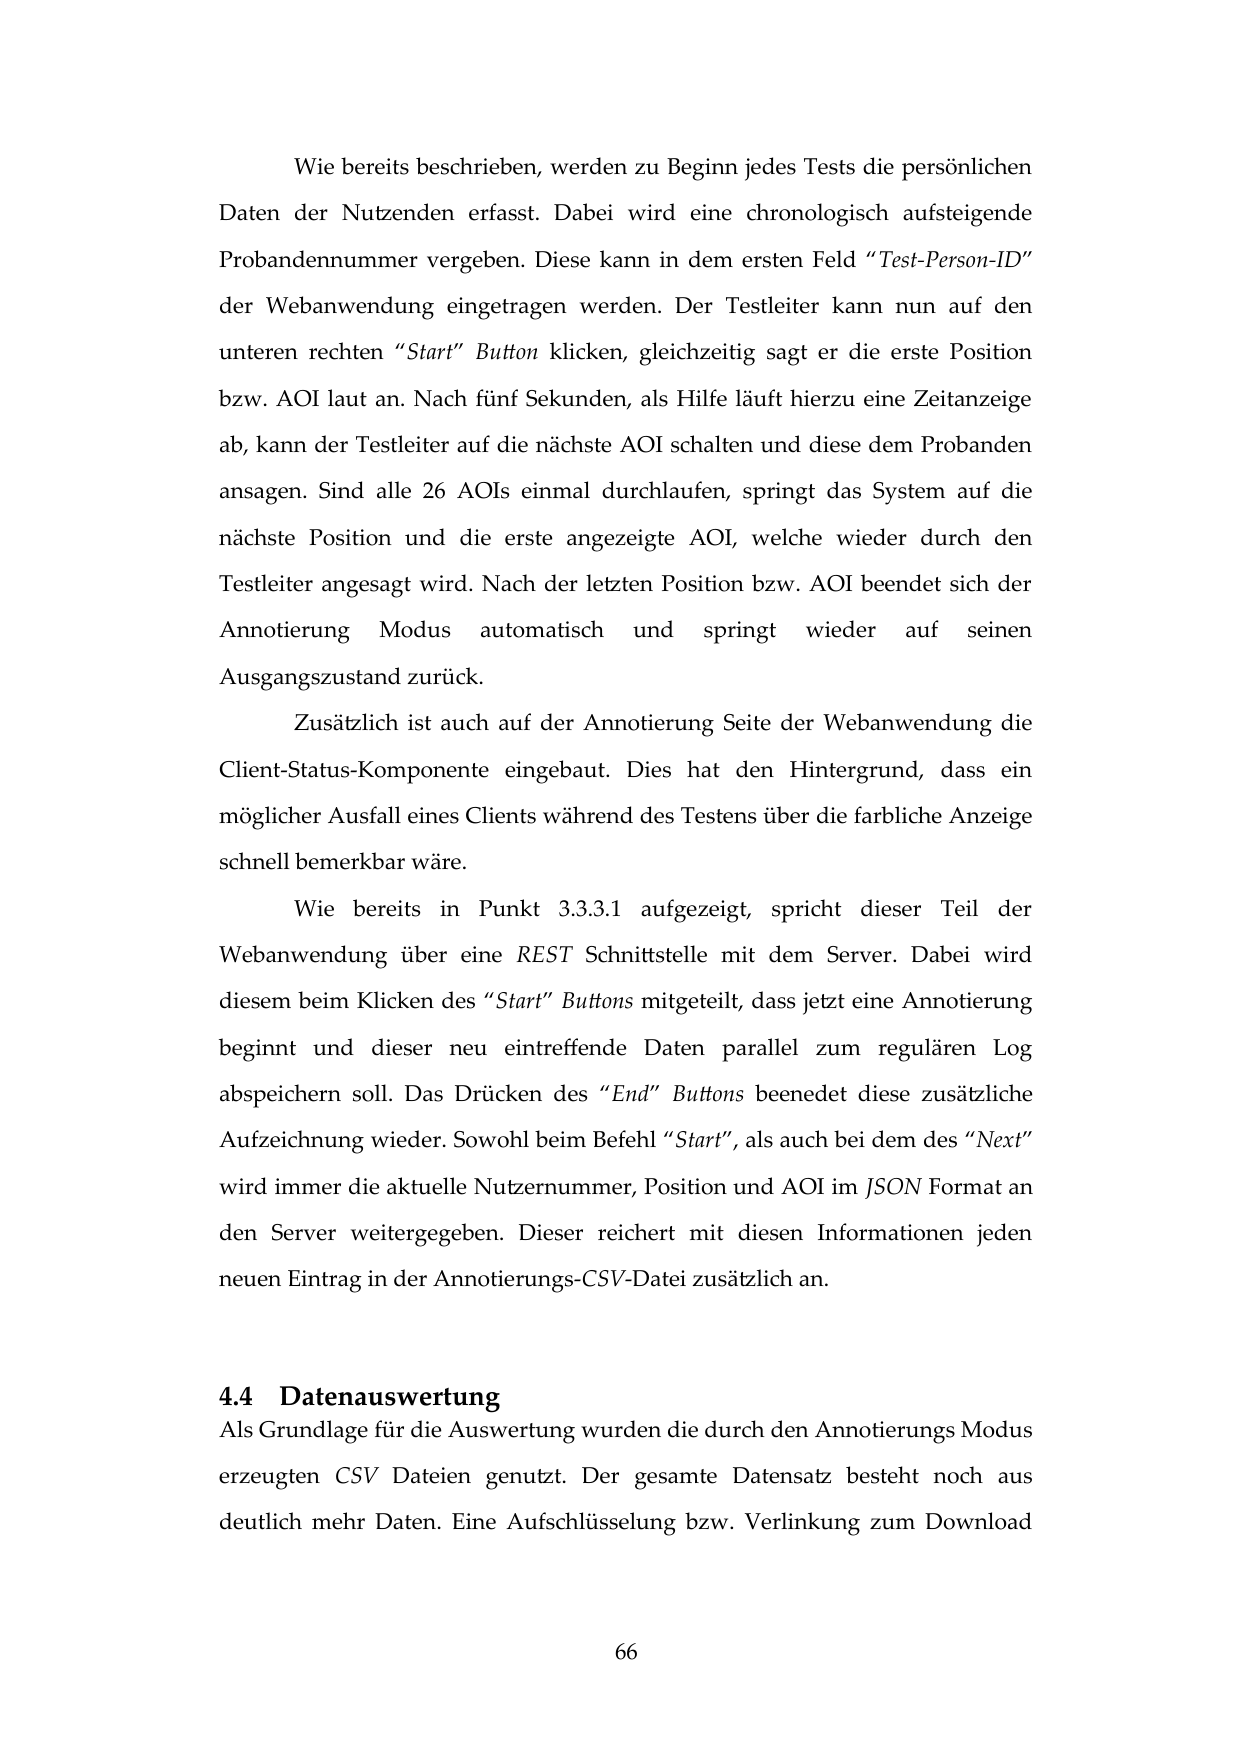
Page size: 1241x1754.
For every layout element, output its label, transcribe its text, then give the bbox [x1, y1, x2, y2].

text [219, 1413, 1033, 1536]
text Zusätzlich ist auch auf der Annotierung Seite der Webanwendung die Client-Status-Komponente eingebaut. Dies hat den Hintergrund, dass ein möglicher Ausfall eines Clients während des Testens über die farbliche Anzeige schnell bemerkbar wäre. [219, 706, 1033, 876]
text Wie bereits in Punkt 3.3.3.1 aufgezeigt, spricht dieser Teil der Webanwendung über eine REST Schnittstelle mit dem Server. Dabei wird diesem beim Klicken des “Start” Buttons mitgeteilt, dass jetzt eine Annotierung beginnt und dieser neu eintreffende Daten parallel zum regulären Log abspeichern soll. Das Drücken des “End” Buttons beenedet diese zusätzliche Aufzeichnung wieder. Sowohl beim Befehl “Start”, als auch bei dem des “Next” wird immer die aktuelle Nutzernummer, Position und AOI im JSON Format an den Server weitergegeben. Dieser reichert mit diesen Informationen jeden neuen Eintrag in der Annotierungs-CSV-Datei zusätzlich an. [219, 892, 1033, 1293]
text Wie bereits beschrieben, werden zu Beginn jedes Tests die persönlichen Daten der Nutzenden erfasst. Dabei wird eine chronologisch aufsteigende Probandennummer vergeben. Diese kann in dem ersten Feld “Test-Person-ID” der Webanwendung eingetragen werden. Der Testleiter kann nun auf den unteren rechten “Start” Button klicken, gleichzeitig sagt er die erste Position bzw. AOI laut an. Nach fünf Sekunden, als Hilfe läuft hierzu eine Zeitanzeige ab, kann der Testleiter auf die nächste AOI schalten und diese dem Probanden ansagen. Sind alle 26 AOIs einmal durchlaufen, springt das System auf die nächste Position und die erste angezeigte AOI, welche wieder durch den Testleiter angesagt wird. Nach der letzten Position bzw. AOI beendet sich der Annotierung Modus automatisch und springt wieder auf seinen Ausgangszustand zurück. [219, 150, 1033, 691]
subtitle Datenauswertung [219, 1376, 1033, 1413]
